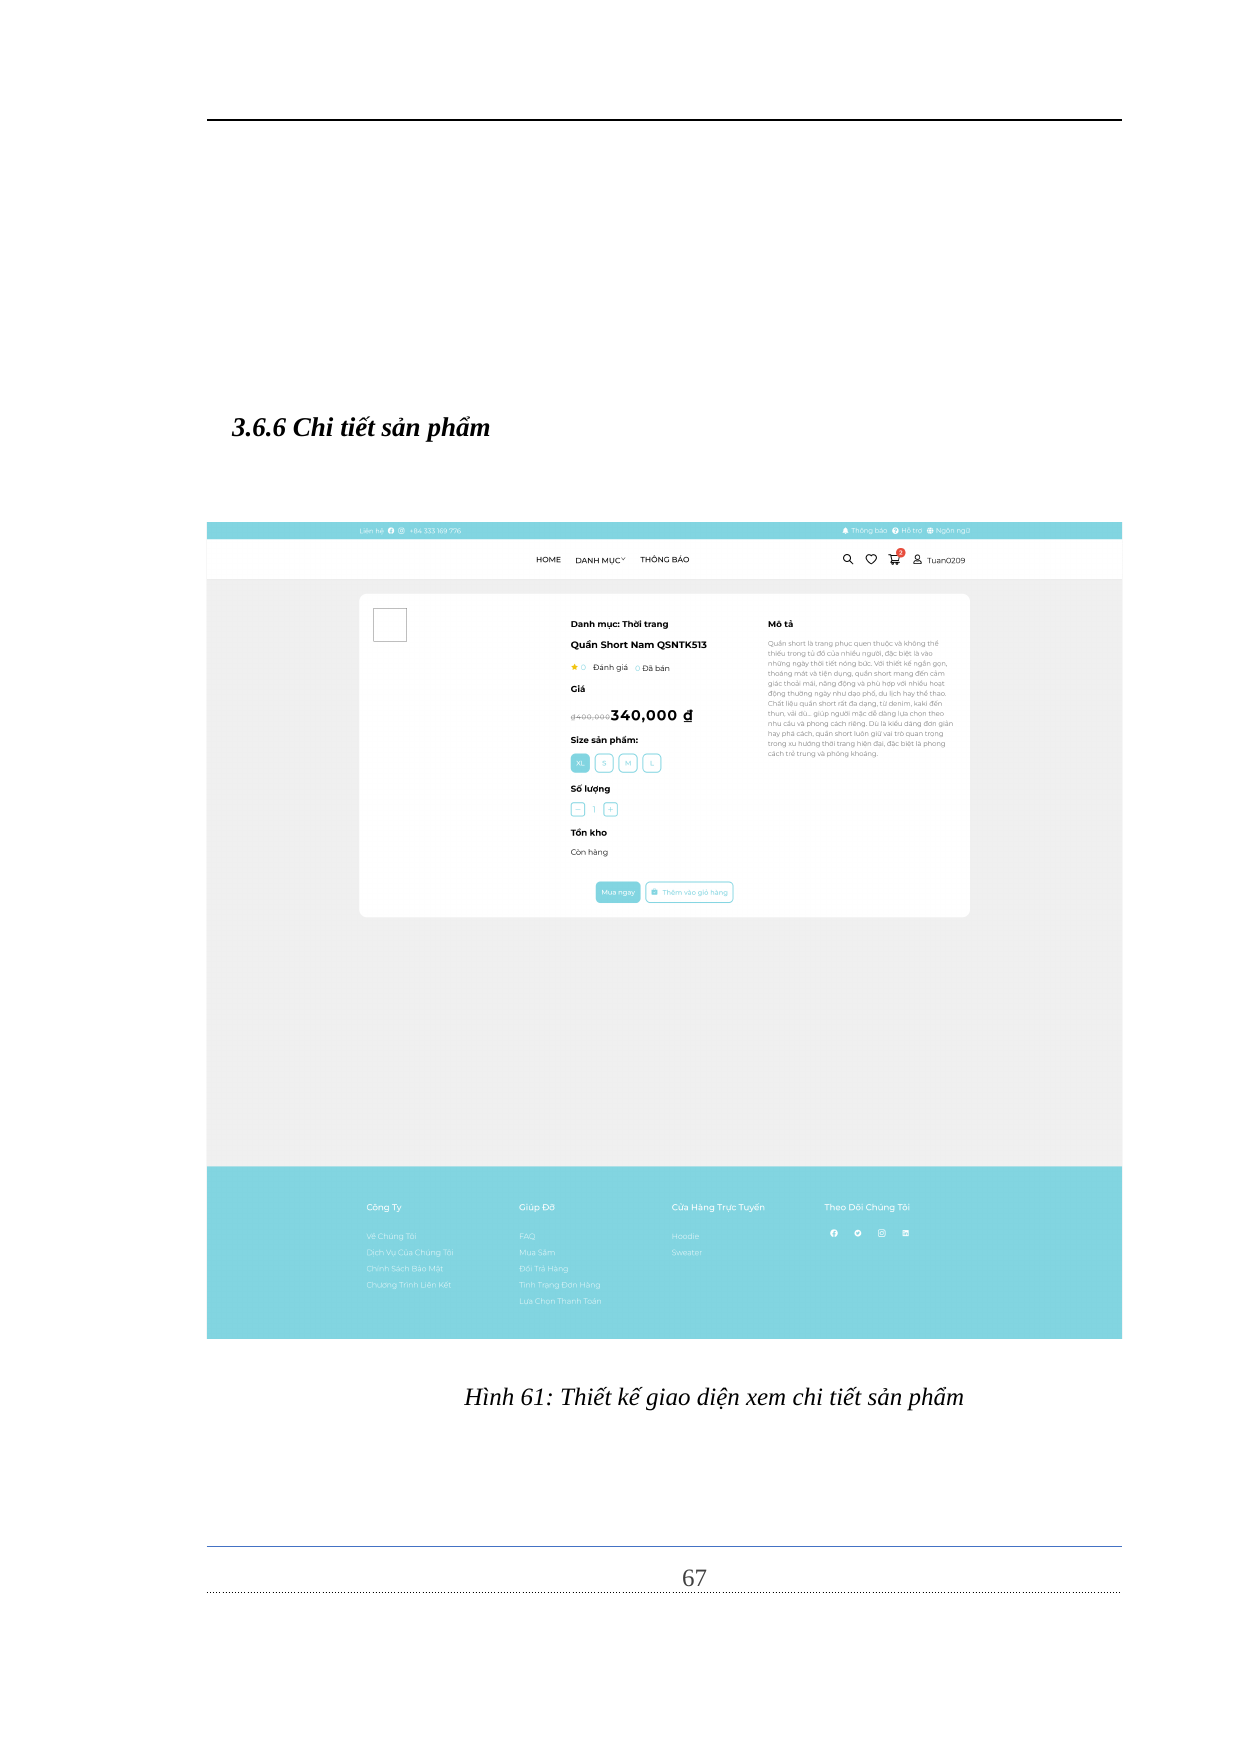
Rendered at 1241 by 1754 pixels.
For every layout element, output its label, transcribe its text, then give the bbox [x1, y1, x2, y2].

subtitle 3.6.6 Chi tiết sản phẩm [232, 411, 1122, 442]
picture [206, 522, 1123, 1339]
text Hình 61: Thiết kế giao diện xem chi tiết sản phẩm [207, 1382, 1122, 1410]
